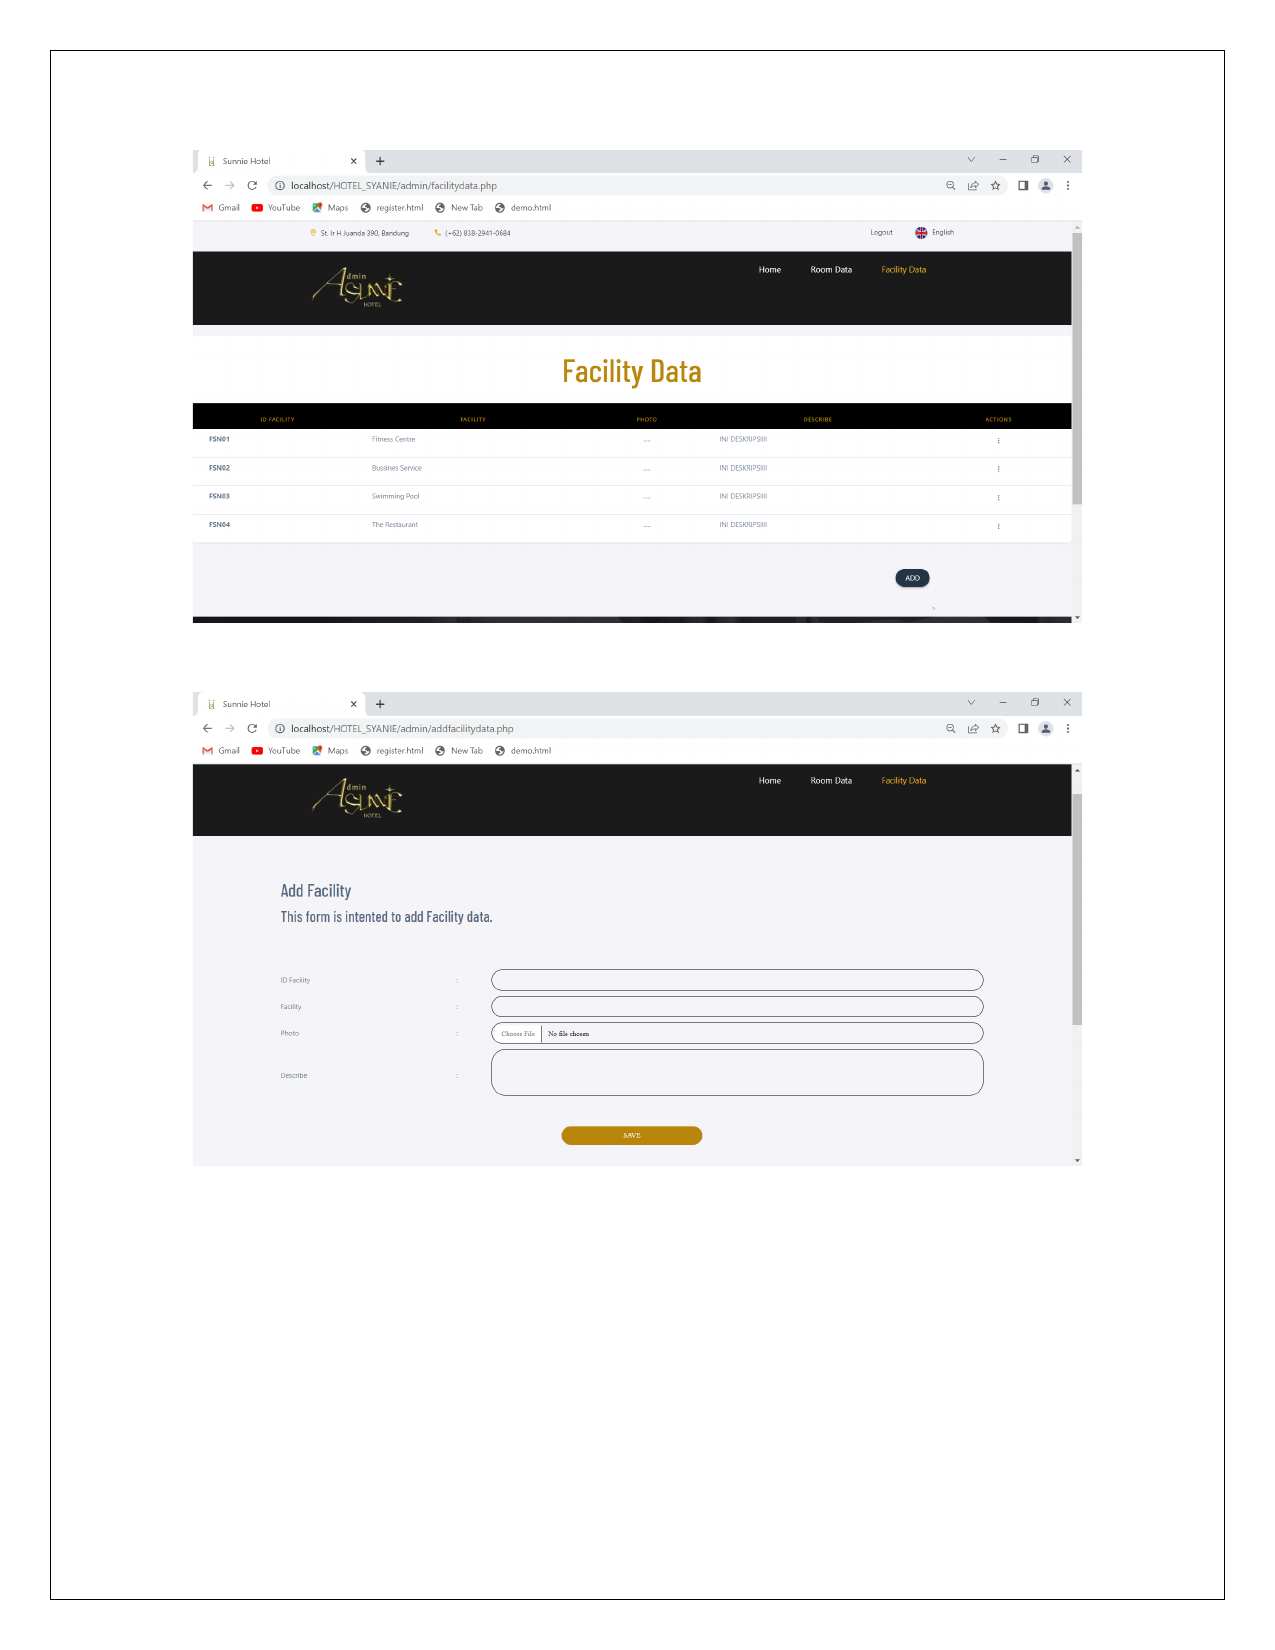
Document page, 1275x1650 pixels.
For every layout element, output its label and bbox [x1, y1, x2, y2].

picture [192, 150, 1083, 623]
picture [192, 692, 1083, 1166]
